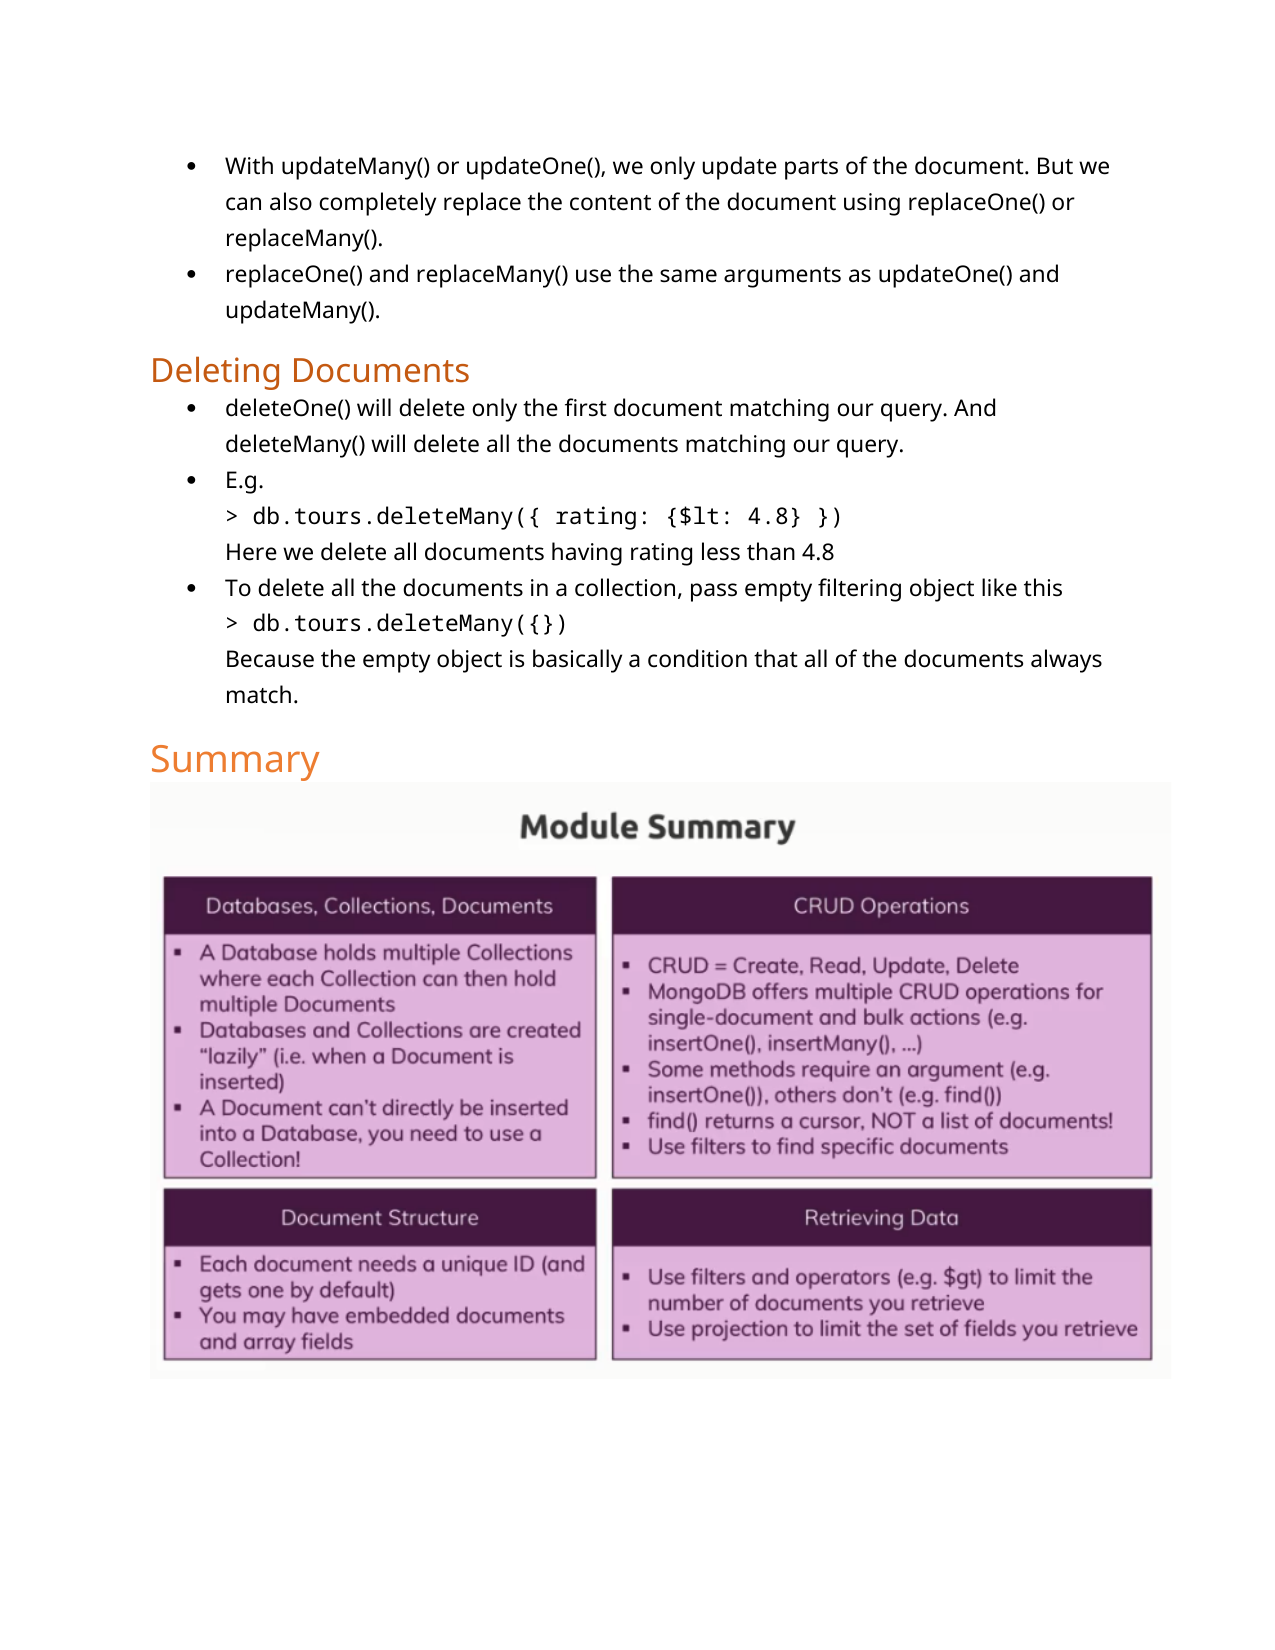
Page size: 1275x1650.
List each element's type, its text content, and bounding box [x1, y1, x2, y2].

list > db.tours.deleteMany({}) [225, 607, 1125, 639]
list > db.tours.deleteMany({ rating: {$lt: 4.8} }) [225, 499, 1125, 531]
subtitle Deleting Documents [150, 346, 1125, 392]
list With updateMany() or updateOne(), we only update parts of the document. But we can also completely replace the content of the document using replaceOne() or replaceMany(). [187, 150, 1125, 253]
list replaceOne() and replaceMany() use the same arguments as updateOne() and updateMany(). [187, 258, 1125, 325]
list Because the empty object is basically a condition that all of the documents always match. [225, 643, 1125, 711]
subtitle Summary [150, 732, 1125, 782]
picture [150, 782, 1172, 1379]
list Here we delete all documents having rating less than 4.8 [225, 536, 1125, 567]
list To delete all the documents in a collection, pass empty filtering object like this [187, 571, 1125, 603]
list deleteOne() will delete only the first document matching our query. And deleteMany() will delete all the documents matching our query. [187, 392, 1125, 459]
list E.g. [187, 464, 1125, 495]
